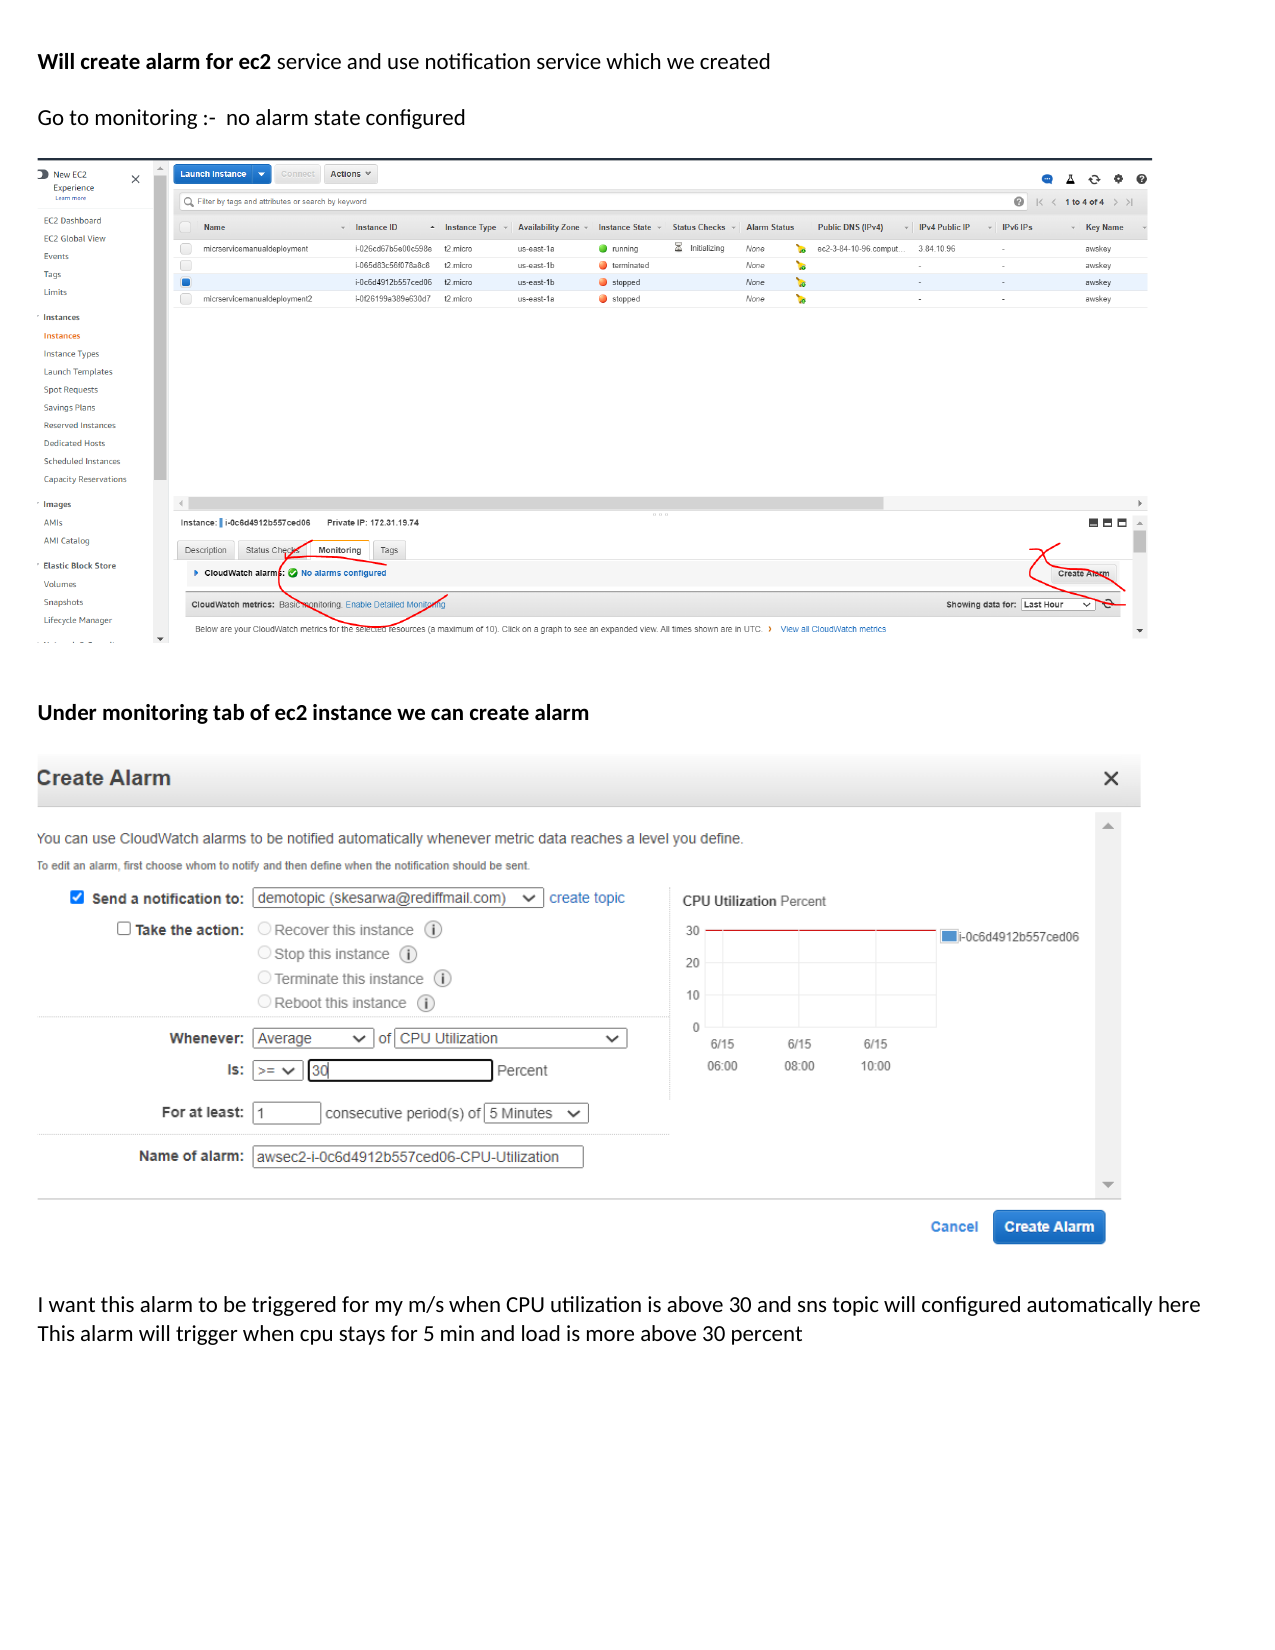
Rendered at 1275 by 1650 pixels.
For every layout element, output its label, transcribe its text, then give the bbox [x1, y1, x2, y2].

picture [37, 158, 1153, 643]
text This alarm will trigger when cpu stays for 5 min and load is more above 30 percent [37, 1319, 1256, 1347]
text Go to monitoring :- no alarm state configured [37, 103, 1256, 131]
picture [37, 754, 1141, 1263]
text I want this alarm to be triggered for my m/s when CPU utilization is above 30 and sns topic will configured automatically here [37, 1291, 1256, 1319]
text Under monitoring tab of ec2 instance we can create alarm [37, 698, 1256, 726]
text Will create alarm for ec2 service and use notification service which we created [37, 47, 1256, 75]
